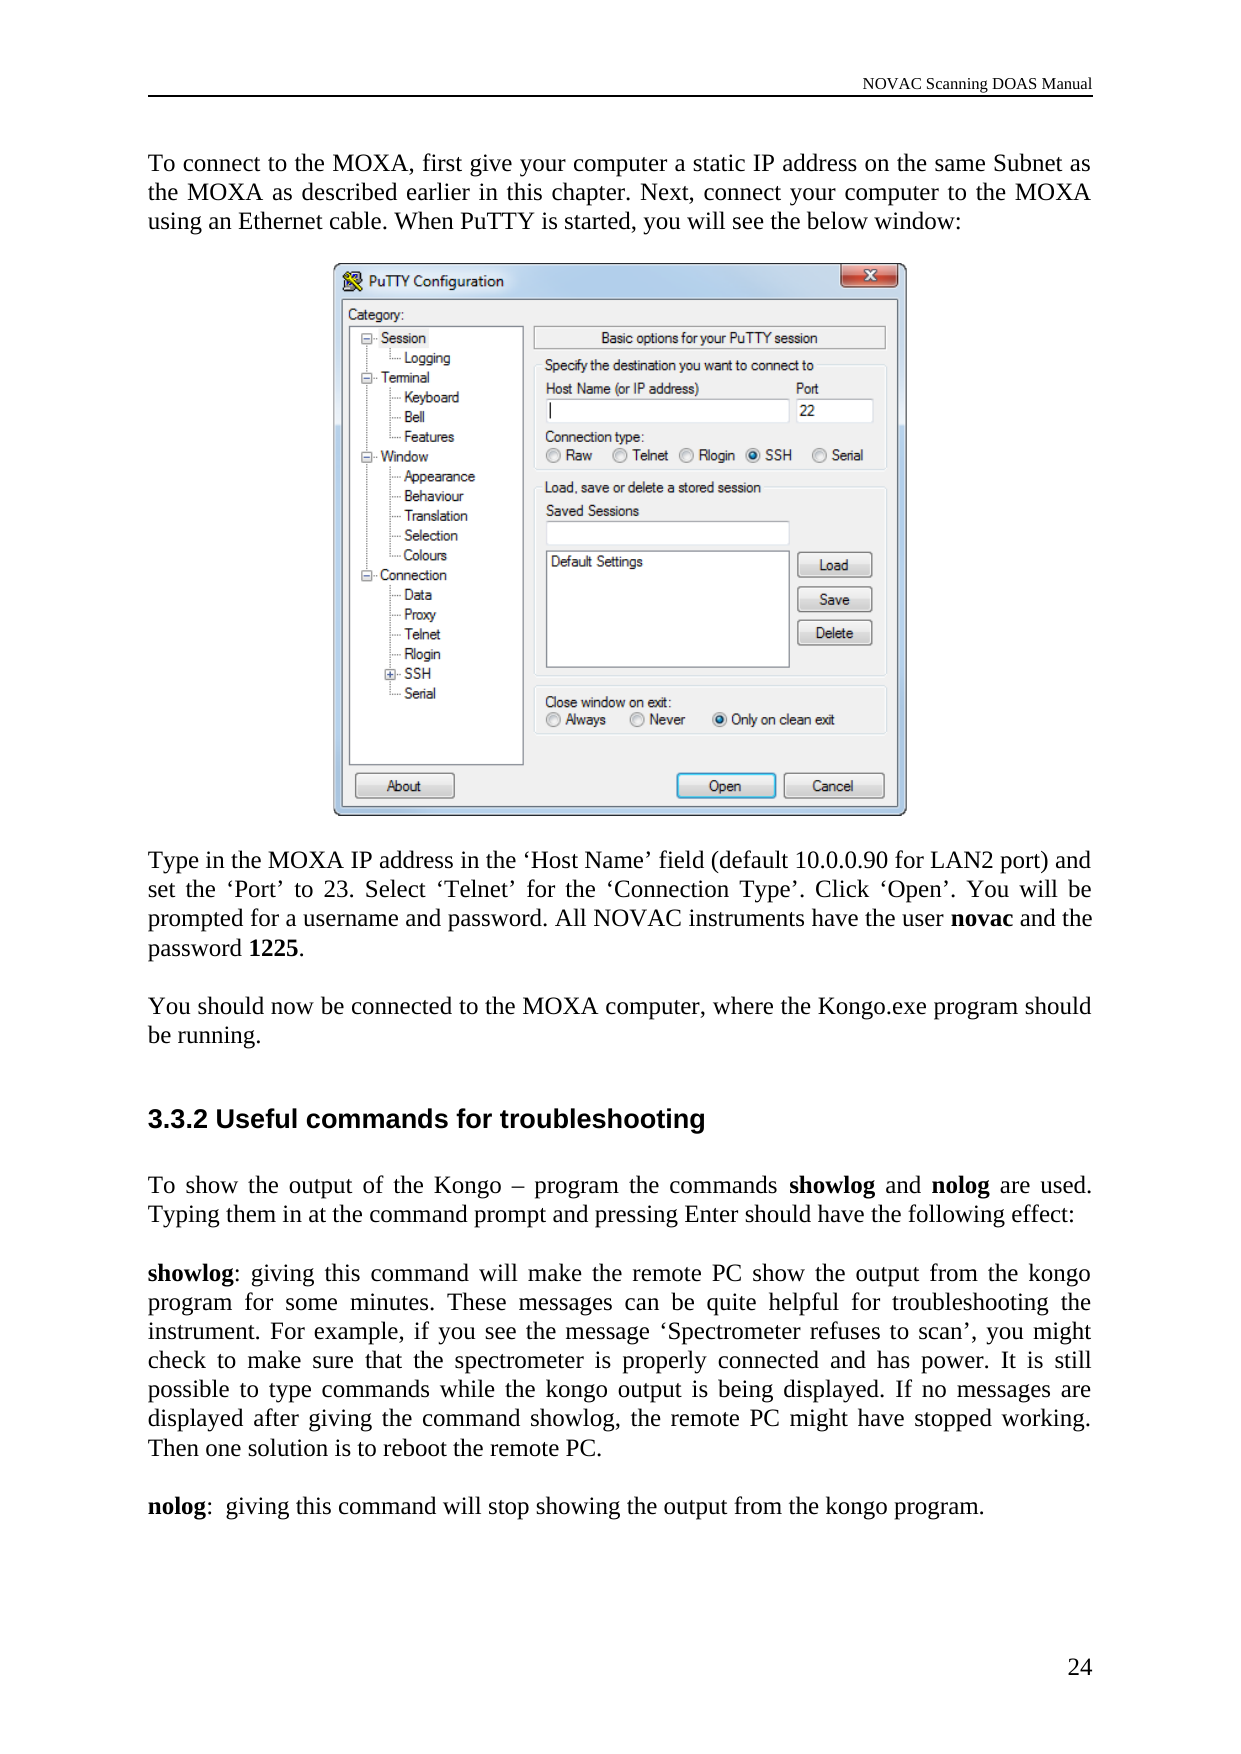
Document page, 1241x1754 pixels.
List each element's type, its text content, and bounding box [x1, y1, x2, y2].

picture [333, 263, 907, 816]
text Type in the MOXA IP address in the ‘Host Name’ field (default 10.0.0.90 for LAN2 port) and set the ‘Port’ to 23. Select ‘Telnet’ for the ‘Connection Type’. Click ‘Open’. You will be prompted for a username and password. All NOVAC instruments have the user novac and the password 1225. [148, 845, 1093, 961]
text To show the output of the Kongo – program the commands showlog and nolog are used. Typing them in at the command prompt and pressing Enter should have the following effect: [148, 1170, 1093, 1228]
subtitle 3.3.2 Useful commands for troubleshooting [148, 1103, 1093, 1134]
text To connect to the MOXA, first give your computer a static IP address on the same Subnet as the MOXA as described earlier in this chapter. Next, connect your computer to the MOXA using an Ethernet cable. When PuTTY is started, you will see the below window: [148, 148, 1093, 235]
text showlog: giving this command will make the remote PC show the output from the kongo program for some minutes. These messages can be quite helpful for troubleshooting the instrument. For example, if you see the message ‘Spectrometer refuses to scan’, you might check to make sure that the spectrometer is properly connected and has power. It is still possible to type commands while the kongo output is being displayed. If no messages are displayed after giving the command showlog, the remote PC might have stopped working. Then one solution is to reboot the remote PC. [148, 1257, 1093, 1461]
text You should now be connected to the MOXA computer, where the Kongo.exe program should be running. [148, 991, 1093, 1049]
text nolog: giving this command will stop showing the output from the kongo program. [148, 1491, 1093, 1520]
